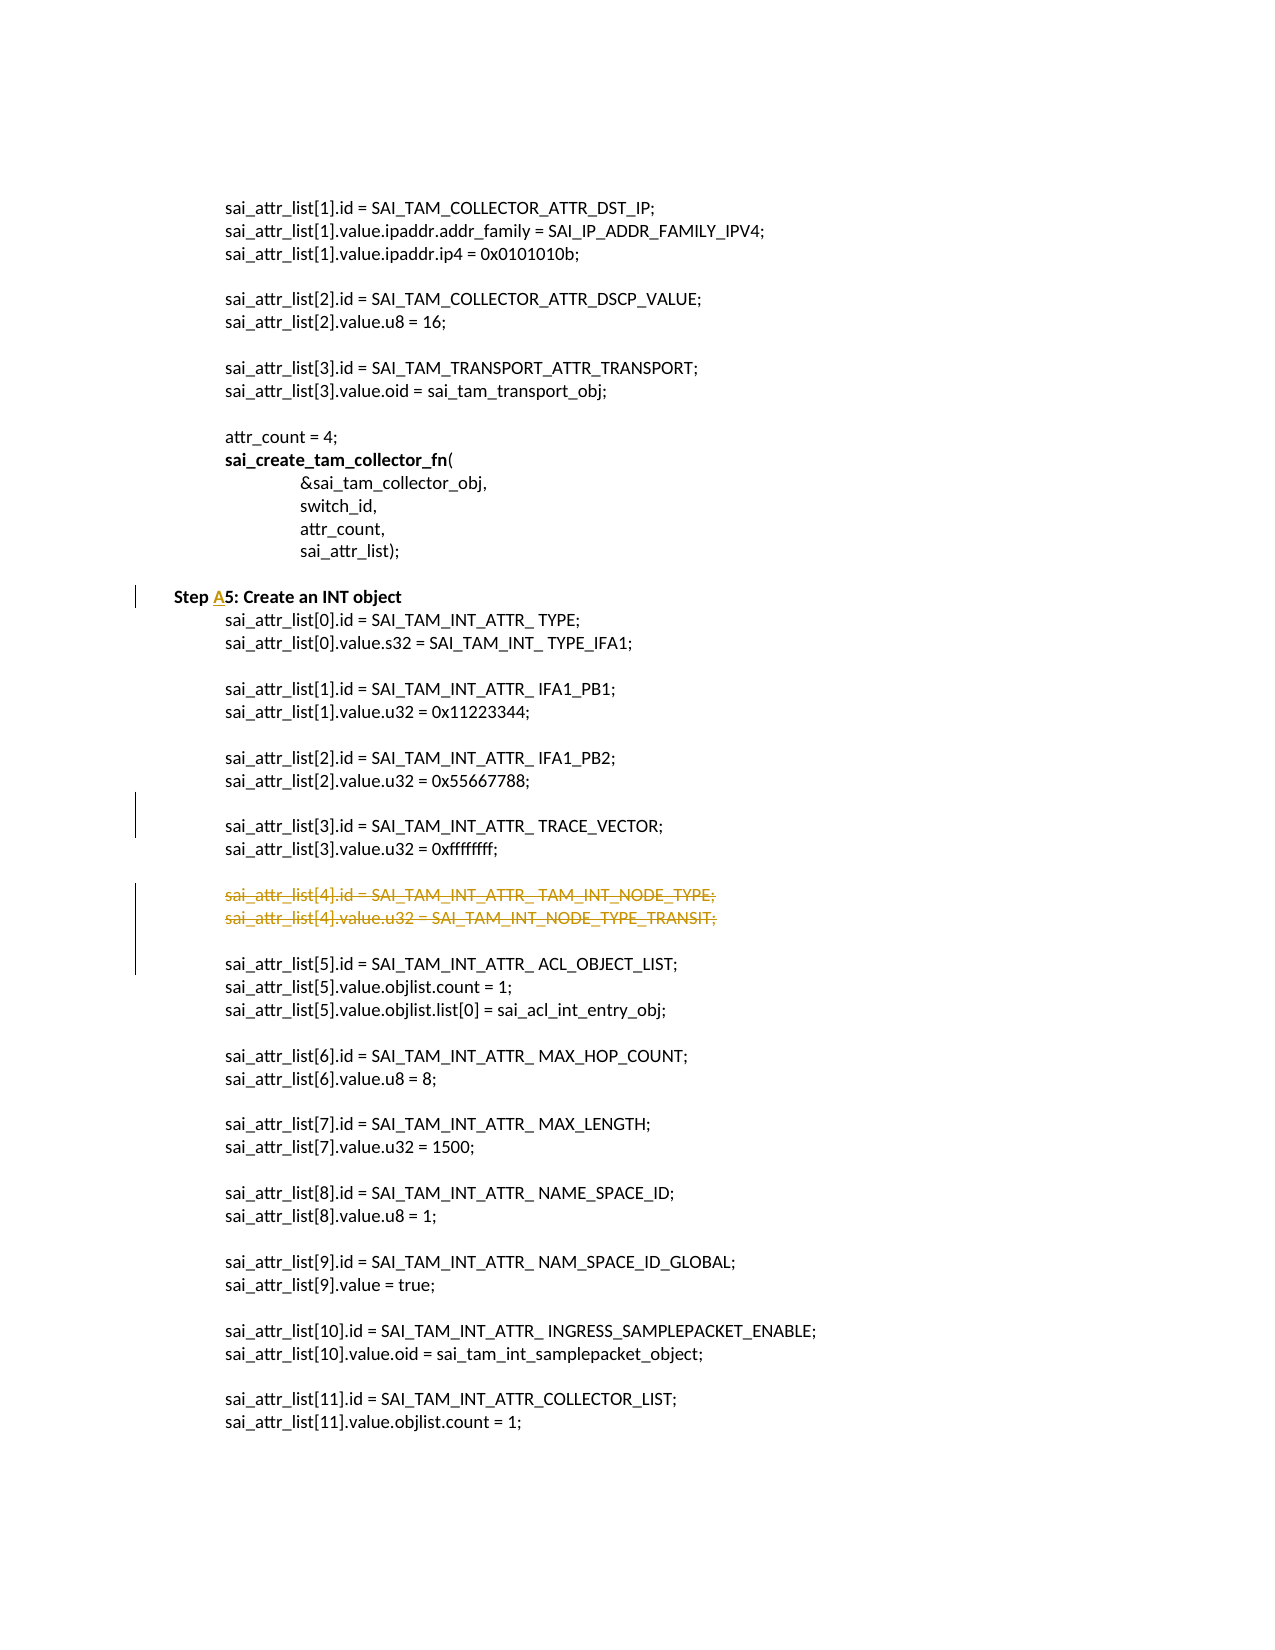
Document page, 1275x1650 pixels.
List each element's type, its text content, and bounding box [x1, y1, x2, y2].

text sai_attr_list[1].value.ipaddr.addr_family = SAI_IP_ADDR_FAMILY_IPV4; [225, 219, 1125, 242]
text sai_attr_list[3].id = SAI_TAM_INT_ATTR_ TRACE_VECTOR; [225, 814, 1125, 837]
text sai_attr_list[9].id = SAI_TAM_INT_ATTR_ NAM_SPACE_ID_GLOBAL; [225, 1250, 1125, 1273]
text sai_attr_list[7].id = SAI_TAM_INT_ATTR_ MAX_LENGTH; [225, 1112, 1125, 1135]
text sai_attr_list[1].value.u32 = 0x11223344; [225, 700, 1125, 723]
text sai_attr_list[1].id = SAI_TAM_INT_ATTR_ IFA1_PB1; [225, 677, 1125, 700]
text sai_attr_list[9].value = true; [225, 1273, 1125, 1296]
text sai_attr_list[0].id = SAI_TAM_INT_ATTR_ TYPE; [225, 608, 1125, 631]
text sai_attr_list); [300, 539, 1125, 562]
text sai_attr_list[7].value.u32 = 1500; [225, 1135, 1125, 1158]
text sai_attr_list[5].value.objlist.count = 1; [225, 975, 1125, 998]
text sai_attr_list[3].id = SAI_TAM_TRANSPORT_ATTR_TRANSPORT; [225, 356, 1125, 379]
text &sai_tam_collector_obj, [300, 471, 1125, 494]
text sai_attr_list[1].id = SAI_TAM_COLLECTOR_ATTR_DST_IP; [225, 196, 1125, 219]
text sai_attr_list[2].value.u8 = 16; [225, 310, 1125, 333]
text sai_attr_list[5].id = SAI_TAM_INT_ATTR_ ACL_OBJECT_LIST; [225, 952, 1125, 975]
text sai_attr_list[5].value.objlist.list[0] = sai_acl_int_entry_obj; [225, 998, 1125, 1021]
text sai_attr_list[1].value.ipaddr.ip4 = 0x0101010b; [225, 242, 1125, 264]
text sai_attr_list[2].id = SAI_TAM_COLLECTOR_ATTR_DSCP_VALUE; [225, 287, 1125, 310]
text sai_attr_list[11].id = SAI_TAM_INT_ATTR_COLLECTOR_LIST; [225, 1387, 1125, 1410]
text sai_attr_list[3].value.oid = sai_tam_transport_obj; [225, 379, 1125, 402]
text sai_attr_list[11].value.objlist.count = 1; [225, 1410, 1125, 1433]
text sai_create_tam_collector_fn( [225, 448, 1125, 471]
text sai_attr_list[3].value.u32 = 0xffffffff; [225, 837, 1125, 860]
text switch_id, [300, 494, 1125, 517]
text sai_attr_list[8].value.u8 = 1; [225, 1204, 1125, 1227]
text sai_attr_list[6].value.u8 = 8; [225, 1067, 1125, 1089]
text sai_attr_list[2].value.u32 = 0x55667788; [225, 769, 1125, 792]
text sai_attr_list[6].id = SAI_TAM_INT_ATTR_ MAX_HOP_COUNT; [225, 1044, 1125, 1067]
text Step 5: Create an INT object [174, 585, 1125, 608]
text sai_attr_list[2].id = SAI_TAM_INT_ATTR_ IFA1_PB2; [225, 746, 1125, 769]
text sai_attr_list[0].value.s32 = SAI_TAM_INT_ TYPE_IFA1; [225, 631, 1125, 654]
text sai_attr_list[10].id = SAI_TAM_INT_ATTR_ INGRESS_SAMPLEPACKET_ENABLE; [225, 1319, 1125, 1342]
text attr_count, [300, 517, 1125, 539]
text attr_count = 4; [225, 425, 1125, 448]
text sai_attr_list[8].id = SAI_TAM_INT_ATTR_ NAME_SPACE_ID; [225, 1181, 1125, 1204]
text sai_attr_list[10].value.oid = sai_tam_int_samplepacket_object; [225, 1342, 1125, 1364]
